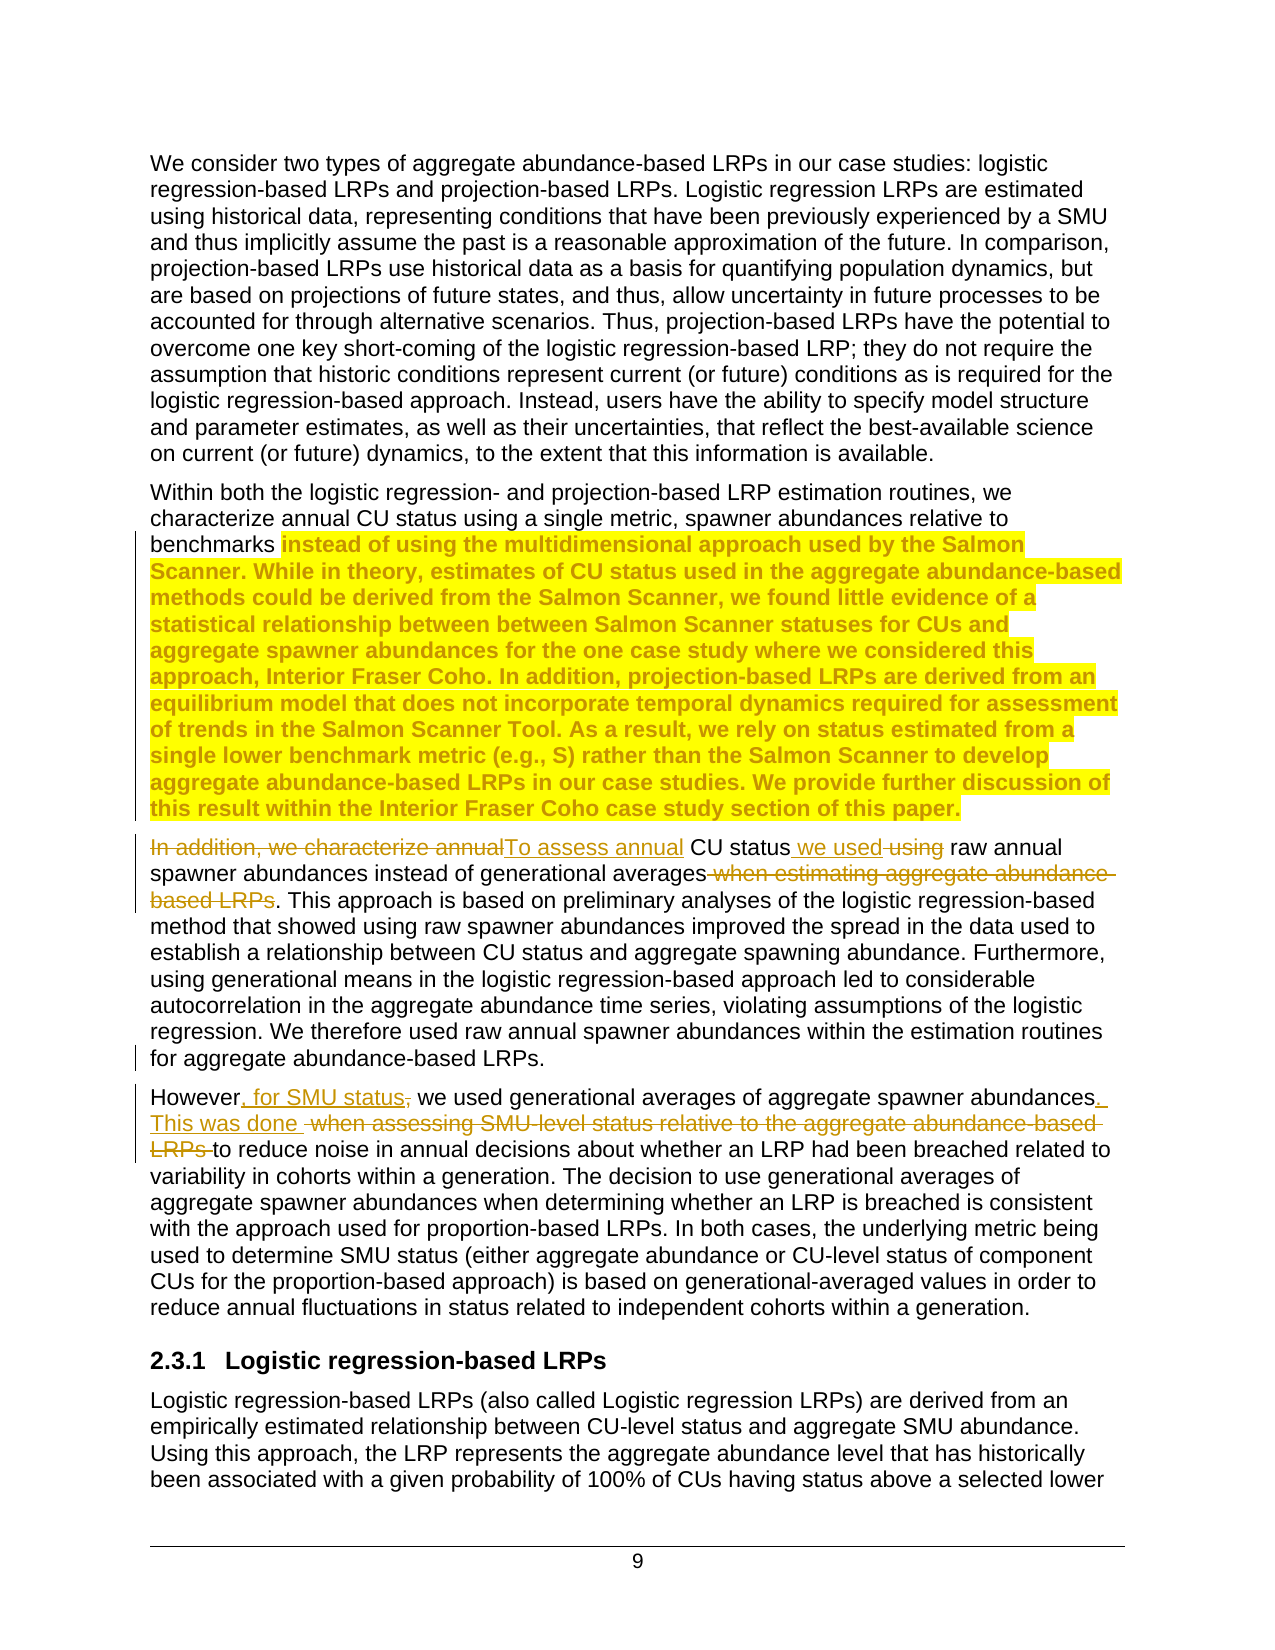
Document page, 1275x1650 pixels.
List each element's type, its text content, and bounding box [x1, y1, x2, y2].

text Within both the logistic regression- and projection-based LRP estimation routines, we characterize annual CU status using a single metric, spawner abundances relative to benchmarks instead of using the multidimensional approach used by the Salmon Scanner. While in theory, estimates of CU status used in the aggregate abundance-based methods could be derived from the Salmon Scanner, we found little evidence of a statistical relationship between between Salmon Scanner statuses for CUs and aggregate spawner abundances for the one case study where we considered this approach, Interior Fraser Coho. In addition, projection-based LRPs are derived from an equilibrium model that does not incorporate temporal dynamics required for assessment of trends in the Salmon Scanner Tool. As a result, we rely on status estimated from a single lower benchmark metric (e.g., S) rather than the Salmon Scanner to develop aggregate abundance-based LRPs in our case studies. We provide further discussion of this result within the Interior Fraser Coho case study section of this paper. [150, 479, 1125, 821]
text CU status raw annual spawner abundances instead of generational averages. This approach is based on preliminary analyses of the logistic regression-based method that showed using raw spawner abundances improved the spread in the data used to establish a relationship between CU status and aggregate spawning abundance. Furthermore, using generational means in the logistic regression-based approach led to considerable autocorrelation in the aggregate abundance time series, violating assumptions of the logistic regression. We therefore used raw annual spawner abundances within the estimation routines for aggregate abundance-based LRPs. [150, 834, 1125, 1071]
text We consider two types of aggregate abundance-based LRPs in our case studies: logistic regression-based LRPs and projection-based LRPs. Logistic regression LRPs are estimated using historical data, representing conditions that have been previously experienced by a SMU and thus implicitly assume the past is a reasonable approximation of the future. In comparison, projection-based LRPs use historical data as a basis for quantifying population dynamics, but are based on projections of future states, and thus, allow uncertainty in future processes to be accounted for through alternative scenarios. Thus, projection-based LRPs have the potential to overcome one key short-coming of the logistic regression-based LRP; they do not require the assumption that historic conditions represent current (or future) conditions as is required for the logistic regression-based approach. Instead, users have the ability to specify model structure and parameter estimates, as well as their uncertainties, that reflect the best-available science on current (or future) dynamics, to the extent that this information is available. [150, 150, 1125, 466]
subtitle 2.3.1 Logistic regression-based LRPs [150, 1346, 1125, 1374]
text However we used generational averages of aggregate spawner abundancesto reduce noise in annual decisions about whether an LRP had been breached related to variability in cohorts within a generation. The decision to use generational averages of aggregate spawner abundances when determining whether an LRP is breached is consistent with the approach used for proportion-based LRPs. In both cases, the underlying metric being used to determine SMU status (either aggregate abundance or CU-level status of component CUs for the proportion-based approach) is based on generational-averaged values in order to reduce annual fluctuations in status related to independent cohorts within a generation. [150, 1083, 1125, 1321]
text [150, 1387, 1125, 1492]
